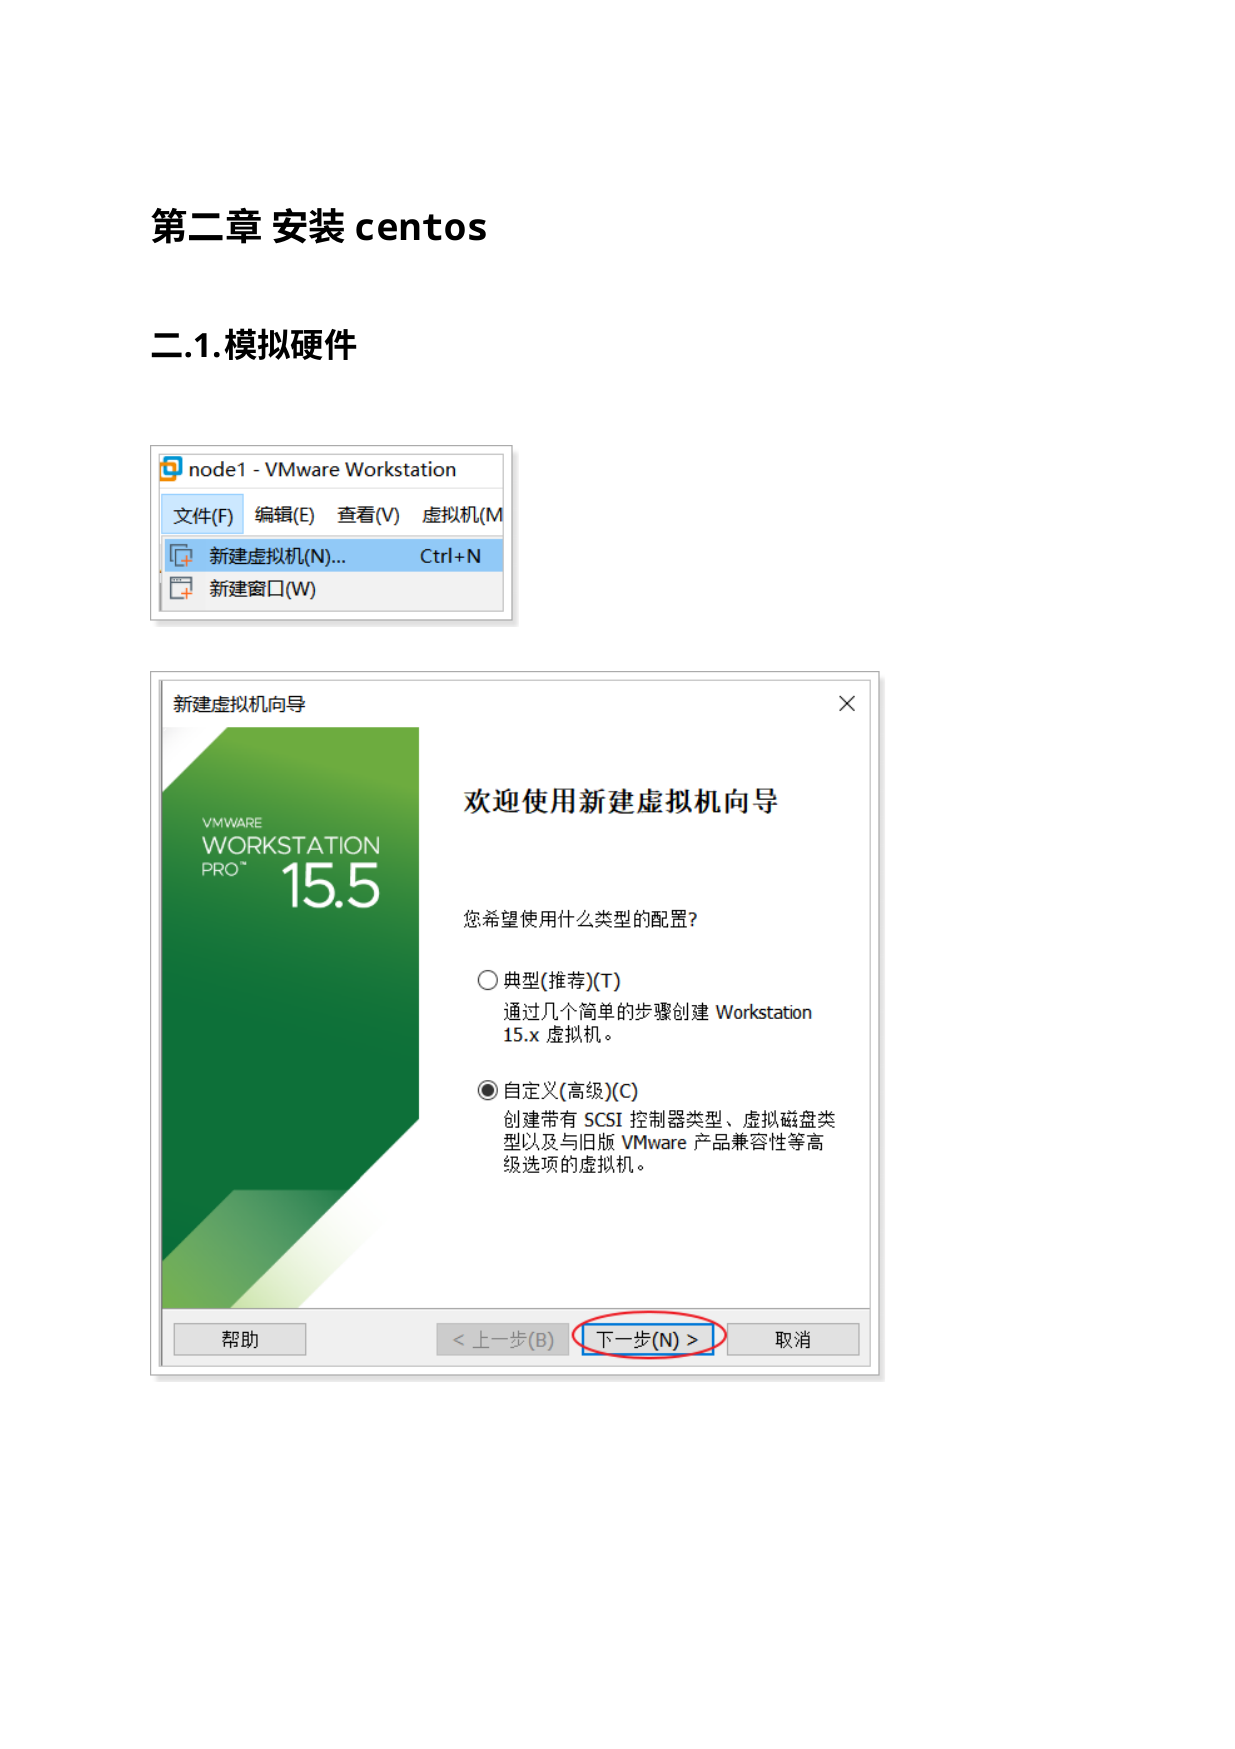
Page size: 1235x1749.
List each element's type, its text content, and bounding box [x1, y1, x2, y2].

picture [150, 671, 886, 1382]
subtitle 安装centos [150, 192, 1084, 257]
picture [150, 445, 519, 627]
subtitle 模拟硬件 [150, 311, 1084, 376]
